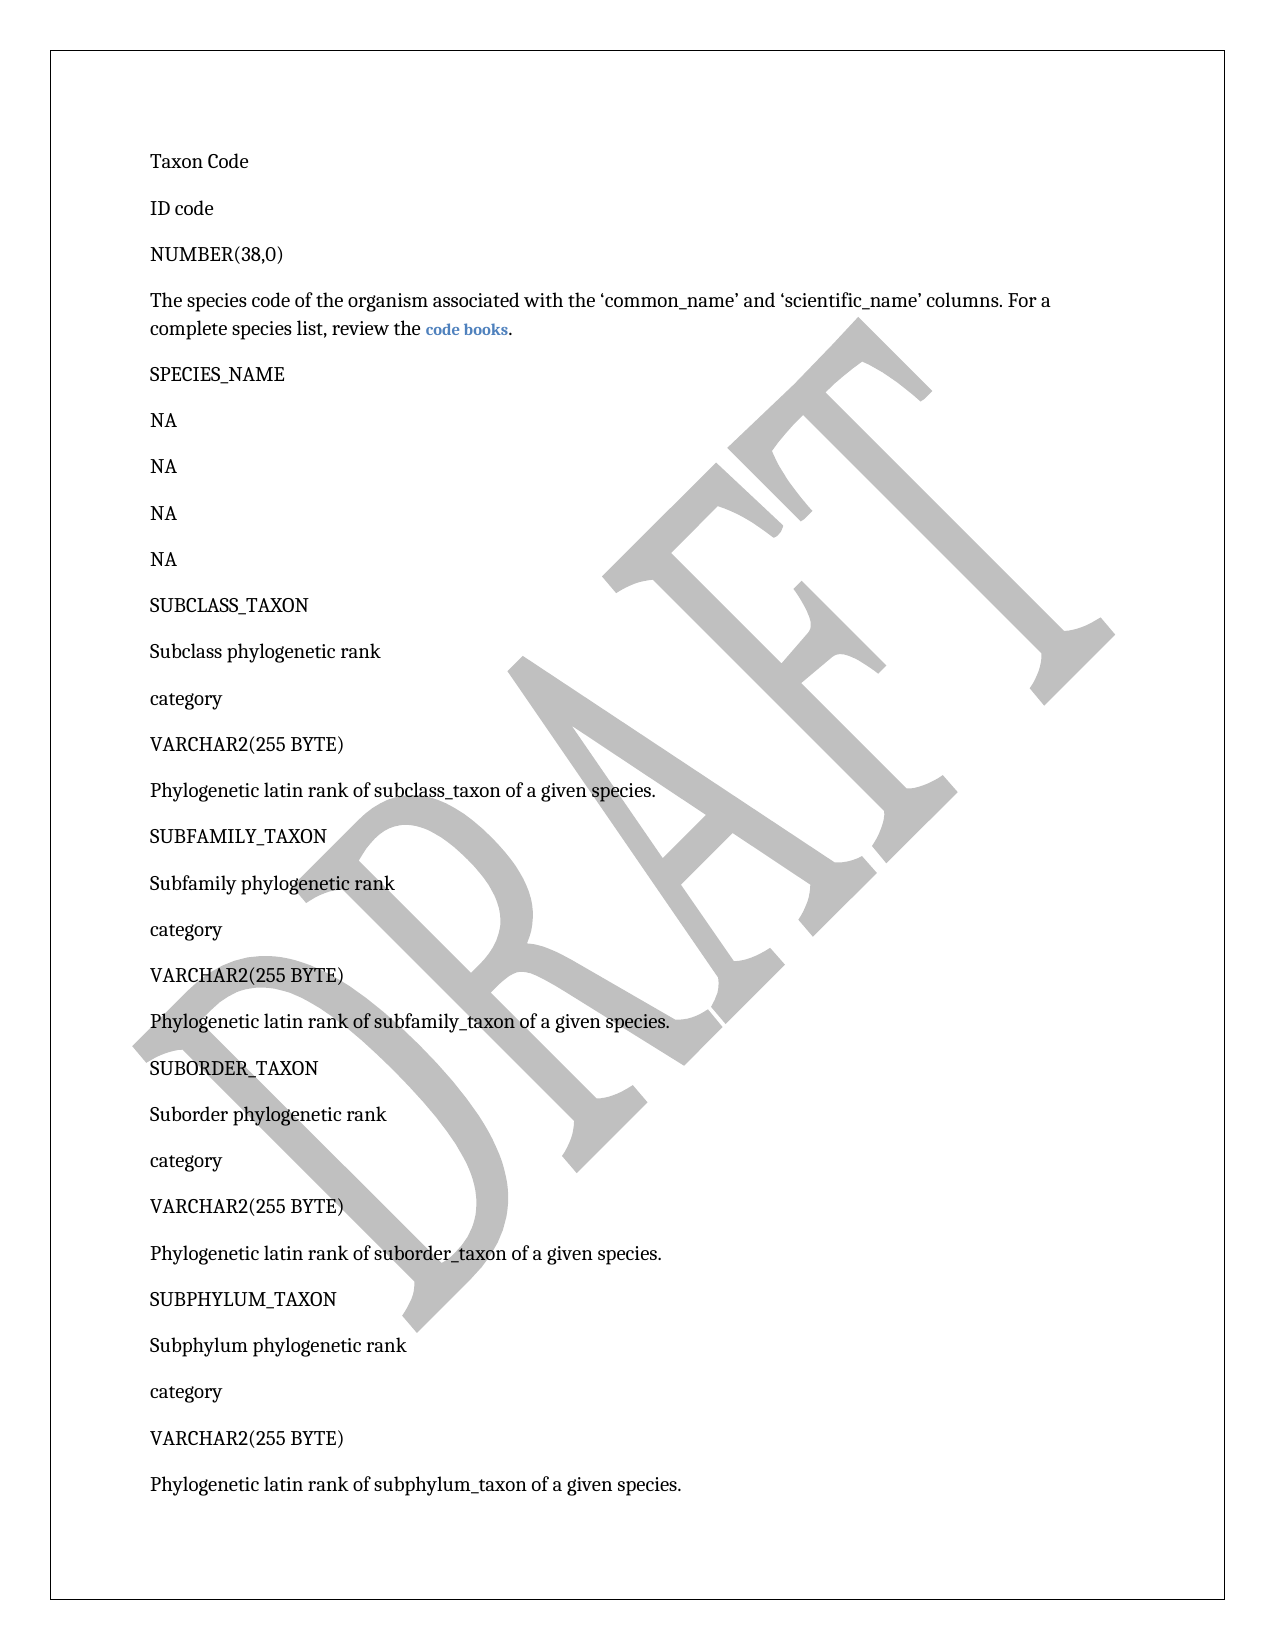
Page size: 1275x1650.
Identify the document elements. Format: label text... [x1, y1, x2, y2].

text Subfamily phylogenetic rank [150, 871, 1125, 895]
text VARCHAR2(255 BYTE) [150, 964, 1125, 988]
text Phylogenetic latin rank of subphylum_taxon of a given species. [150, 1472, 1125, 1496]
text Suborder phylogenetic rank [150, 1102, 1125, 1126]
text category [150, 917, 1125, 941]
text NA [150, 409, 1125, 433]
text VARCHAR2(255 BYTE) [150, 732, 1125, 756]
text category [150, 686, 1125, 710]
text Phylogenetic latin rank of subclass_taxon of a given species. [150, 779, 1125, 803]
text NA [150, 501, 1125, 525]
text SUBORDER_TAXON [150, 1056, 1125, 1080]
text NUMBER(38,0) [150, 242, 1125, 266]
text Subphylum phylogenetic rank [150, 1334, 1125, 1358]
text Taxon Code [150, 150, 1125, 174]
text category [150, 1149, 1125, 1173]
text Subclass phylogenetic rank [150, 640, 1125, 664]
text Phylogenetic latin rank of subfamily_taxon of a given species. [150, 1010, 1125, 1034]
text NA [150, 455, 1125, 479]
text SUBFAMILY_TAXON [150, 825, 1125, 849]
text Phylogenetic latin rank of suborder_taxon of a given species. [150, 1241, 1125, 1265]
text SUBCLASS_TAXON [150, 594, 1125, 618]
text The species code of the organism associated with the ‘common_name’ and ‘scientific_name’ columns. For a complete species list, review the code books. [150, 289, 1125, 340]
text ID code [150, 196, 1125, 220]
text category [150, 1380, 1125, 1404]
text SPECIES_NAME [150, 362, 1125, 386]
text NA [150, 547, 1125, 571]
text SUBPHYLUM_TAXON [150, 1287, 1125, 1311]
text VARCHAR2(255 BYTE) [150, 1426, 1125, 1450]
text VARCHAR2(255 BYTE) [150, 1195, 1125, 1219]
